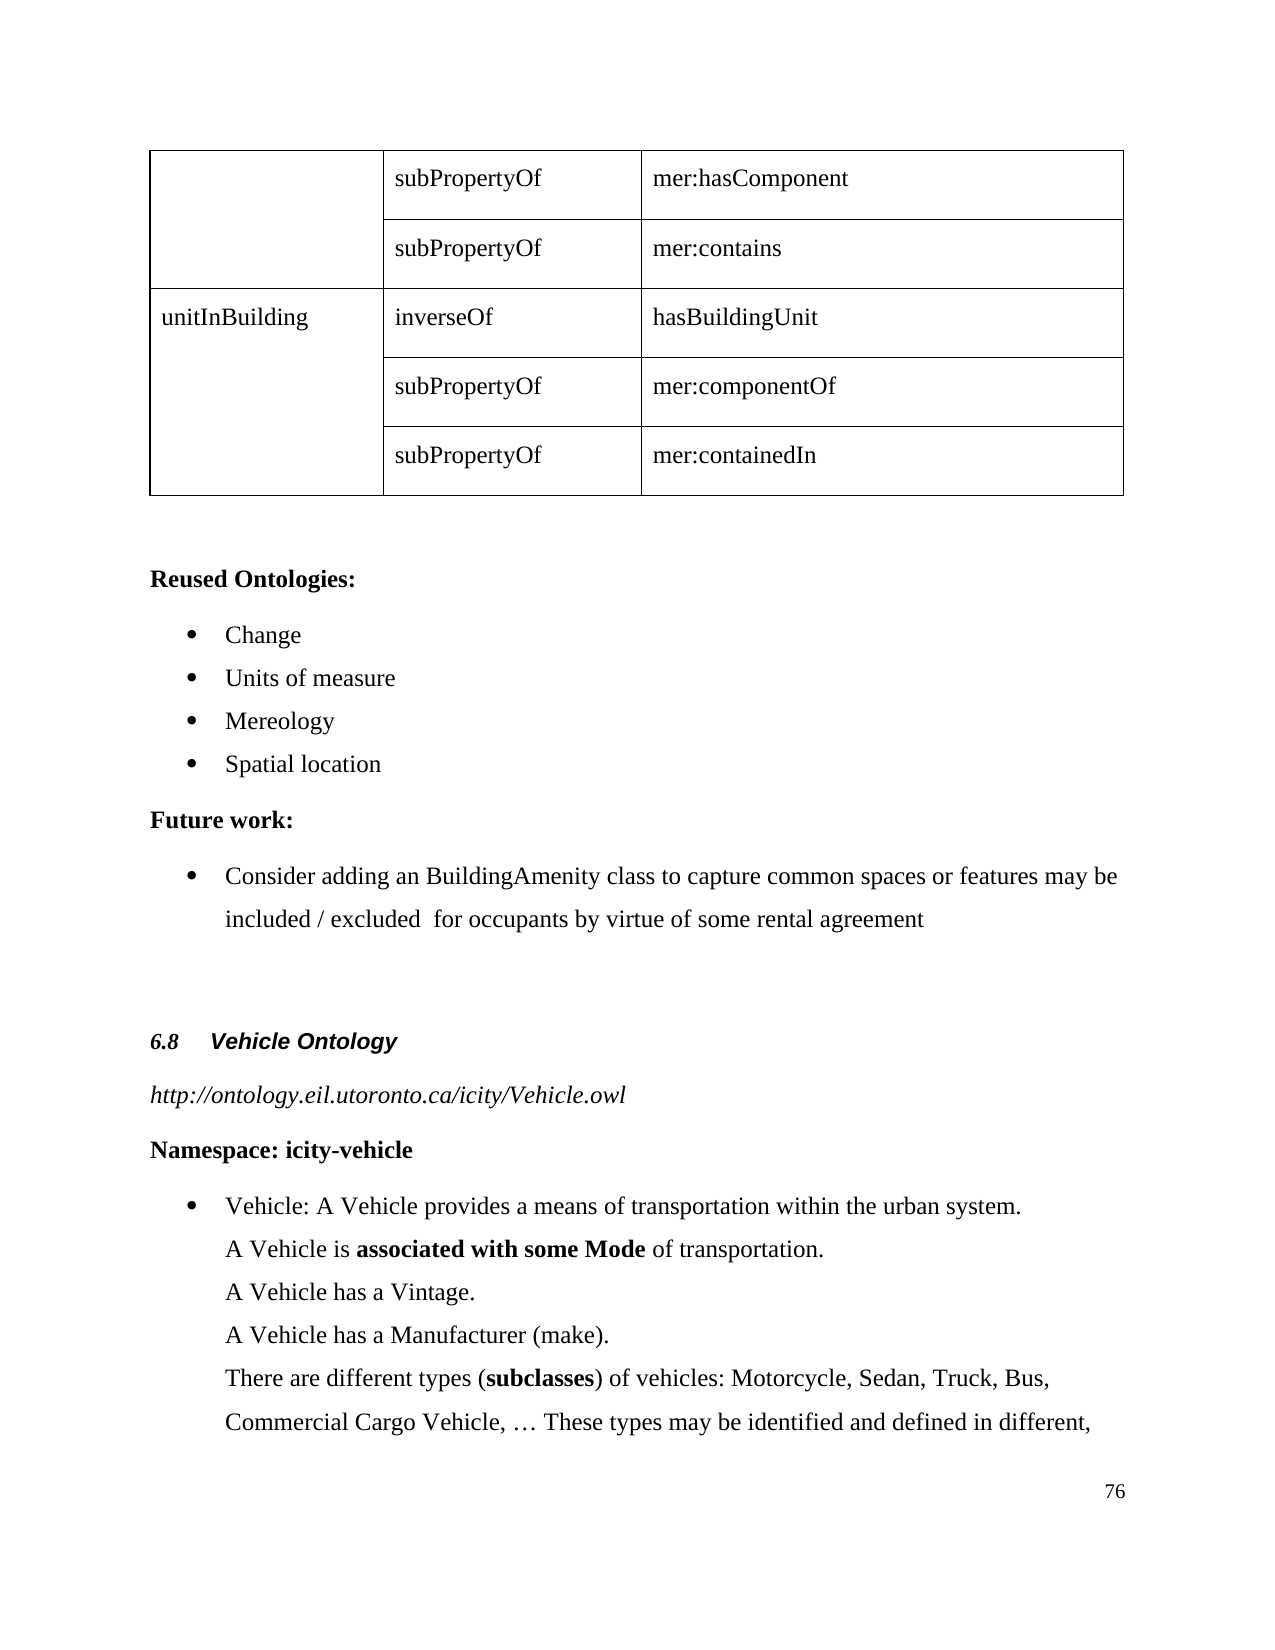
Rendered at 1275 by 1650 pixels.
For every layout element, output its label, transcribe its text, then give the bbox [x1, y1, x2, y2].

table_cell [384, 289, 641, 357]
text http://ontology.eil.utoronto.ca/icity/Vehicle.owl [150, 1080, 1125, 1108]
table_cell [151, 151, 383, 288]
list Units of measure [187, 663, 1125, 692]
list Spatial location [187, 749, 1125, 778]
text Reused Ontologies: [150, 564, 1125, 593]
list Mereology [187, 706, 1125, 735]
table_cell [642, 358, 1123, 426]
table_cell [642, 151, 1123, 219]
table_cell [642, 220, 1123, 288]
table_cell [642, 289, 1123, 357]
list Consider adding an BuildingAmenity class to capture common spaces or features may be included / excluded for occupants by virtue of some rental agreement [187, 861, 1125, 933]
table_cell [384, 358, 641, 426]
text Future work: [150, 805, 1125, 834]
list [187, 1191, 1125, 1435]
subtitle Vehicle Ontology [150, 1028, 1125, 1054]
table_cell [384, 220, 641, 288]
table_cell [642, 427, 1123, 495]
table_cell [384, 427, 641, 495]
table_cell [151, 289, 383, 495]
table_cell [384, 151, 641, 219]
text Namespace: icity-vehicle [150, 1135, 1125, 1164]
list Change [187, 620, 1125, 649]
